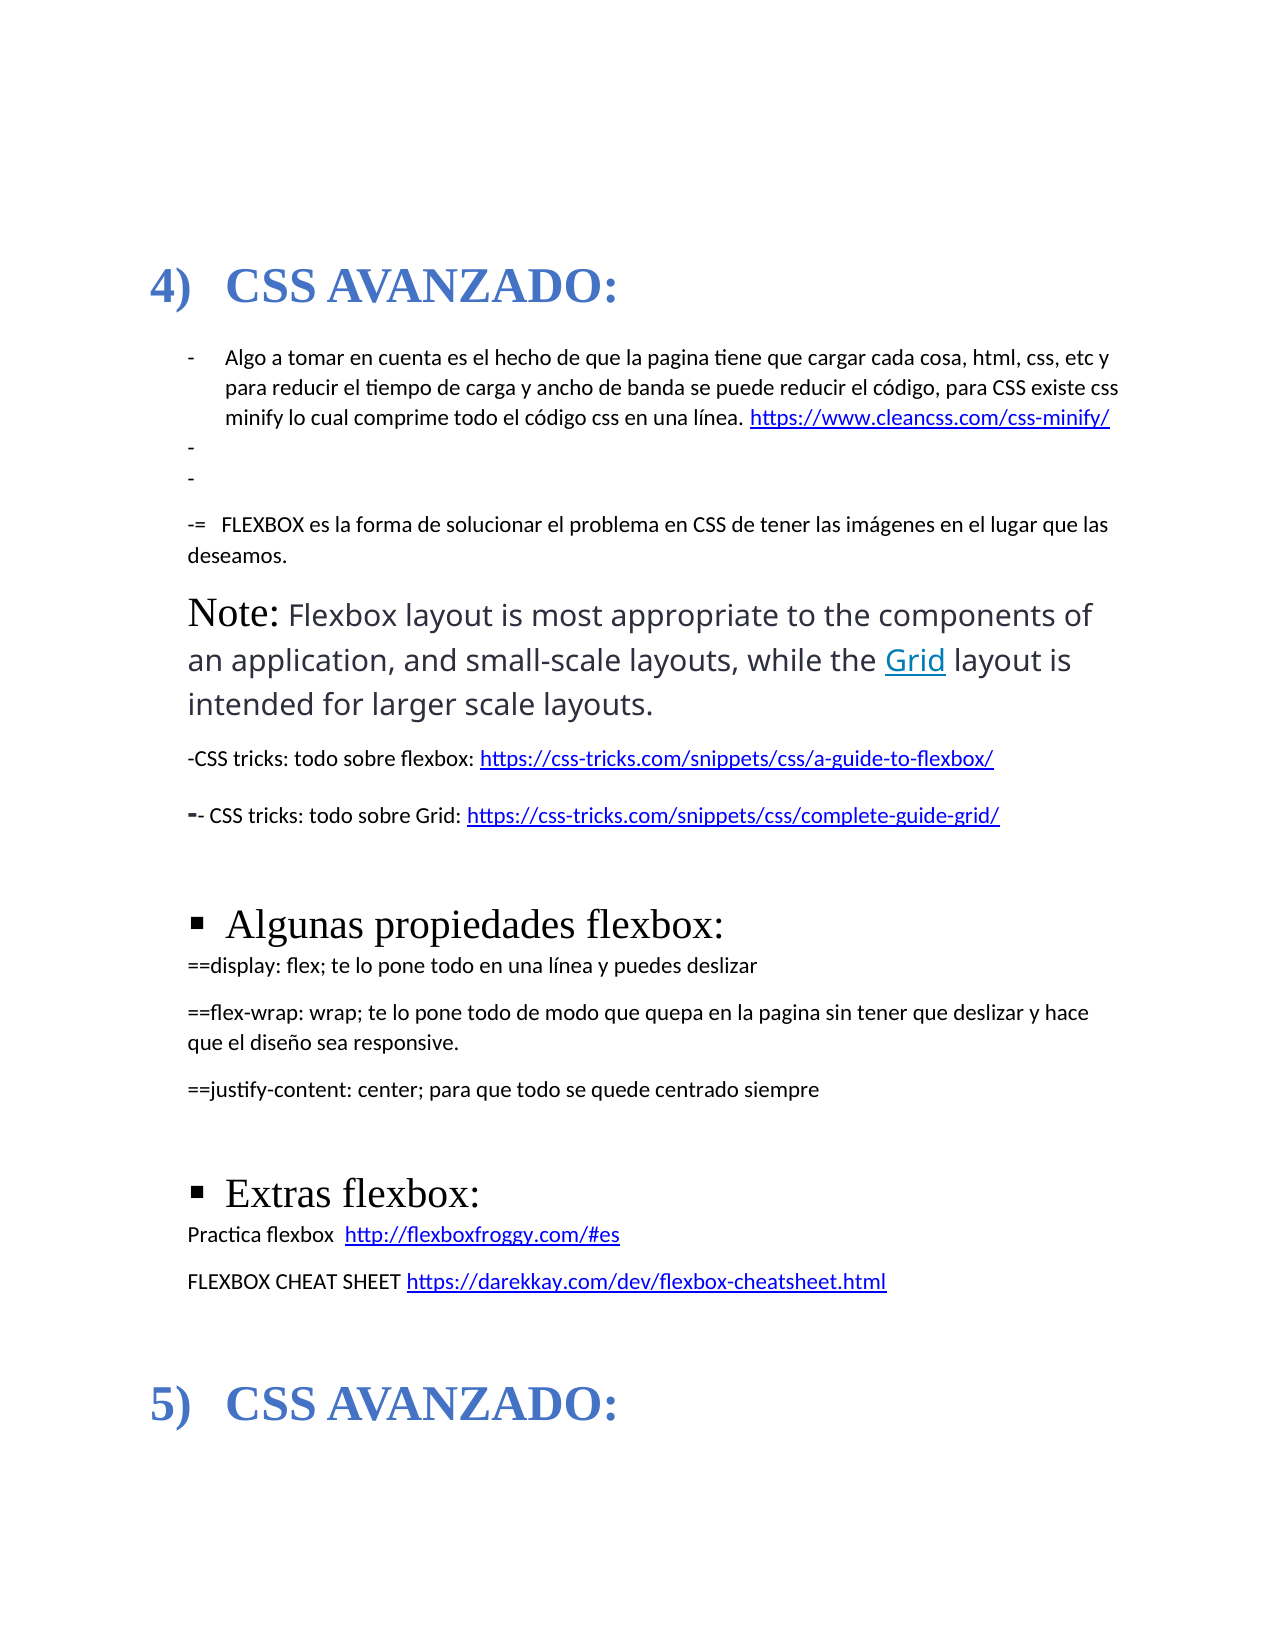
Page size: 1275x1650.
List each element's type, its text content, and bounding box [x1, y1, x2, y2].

subtitle Algunas propiedades flexbox: [187, 899, 1125, 947]
text -CSS tricks: todo sobre flexbox: https://css-tricks.com/snippets/css/a-guide-to-flexbox/ [187, 744, 1125, 772]
text FLEXBOX CHEAT SHEET https://darekkay.com/dev/flexbox-cheatsheet.html [187, 1267, 1125, 1295]
subtitle Extras flexbox: [187, 1168, 1125, 1217]
subtitle CSS AVANZADO: [150, 1373, 1125, 1431]
list Algo a tomar en cuenta es el hecho de que la pagina tiene que cargar cada cosa, html, css, etc y para reducir el tiempo de carga y ancho de banda se puede reducir el código, para CSS existe css minify lo cual comprime todo el código css en una línea. https://www.cleancss.com/css-minify/ [187, 343, 1125, 431]
text ==flex-wrap: wrap; te lo pone todo de modo que quepa en la pagina sin tener que deslizar y hace que el diseño sea responsive. [187, 998, 1125, 1056]
text -- CSS tricks: todo sobre Grid: https://css-tricks.com/snippets/css/complete-guide-grid/ [197, 791, 1125, 832]
text Practica flexbox http://flexboxfroggy.com/#es [187, 1220, 1125, 1248]
subtitle CSS AVANZADO: [150, 256, 1125, 314]
text -= FLEXBOX es la forma de solucionar el problema en CSS de tener las imágenes en el lugar que las deseamos. [187, 511, 1125, 569]
text Note: Flexbox layout is most appropriate to the components of an application, and small-scale layouts, while the Grid layout is intended for larger scale layouts. [187, 588, 1125, 724]
text ==justify-content: center; para que todo se quede centrado siempre [187, 1075, 1125, 1103]
text ==display: flex; te lo pone todo en una línea y puedes deslizar [187, 951, 1125, 979]
